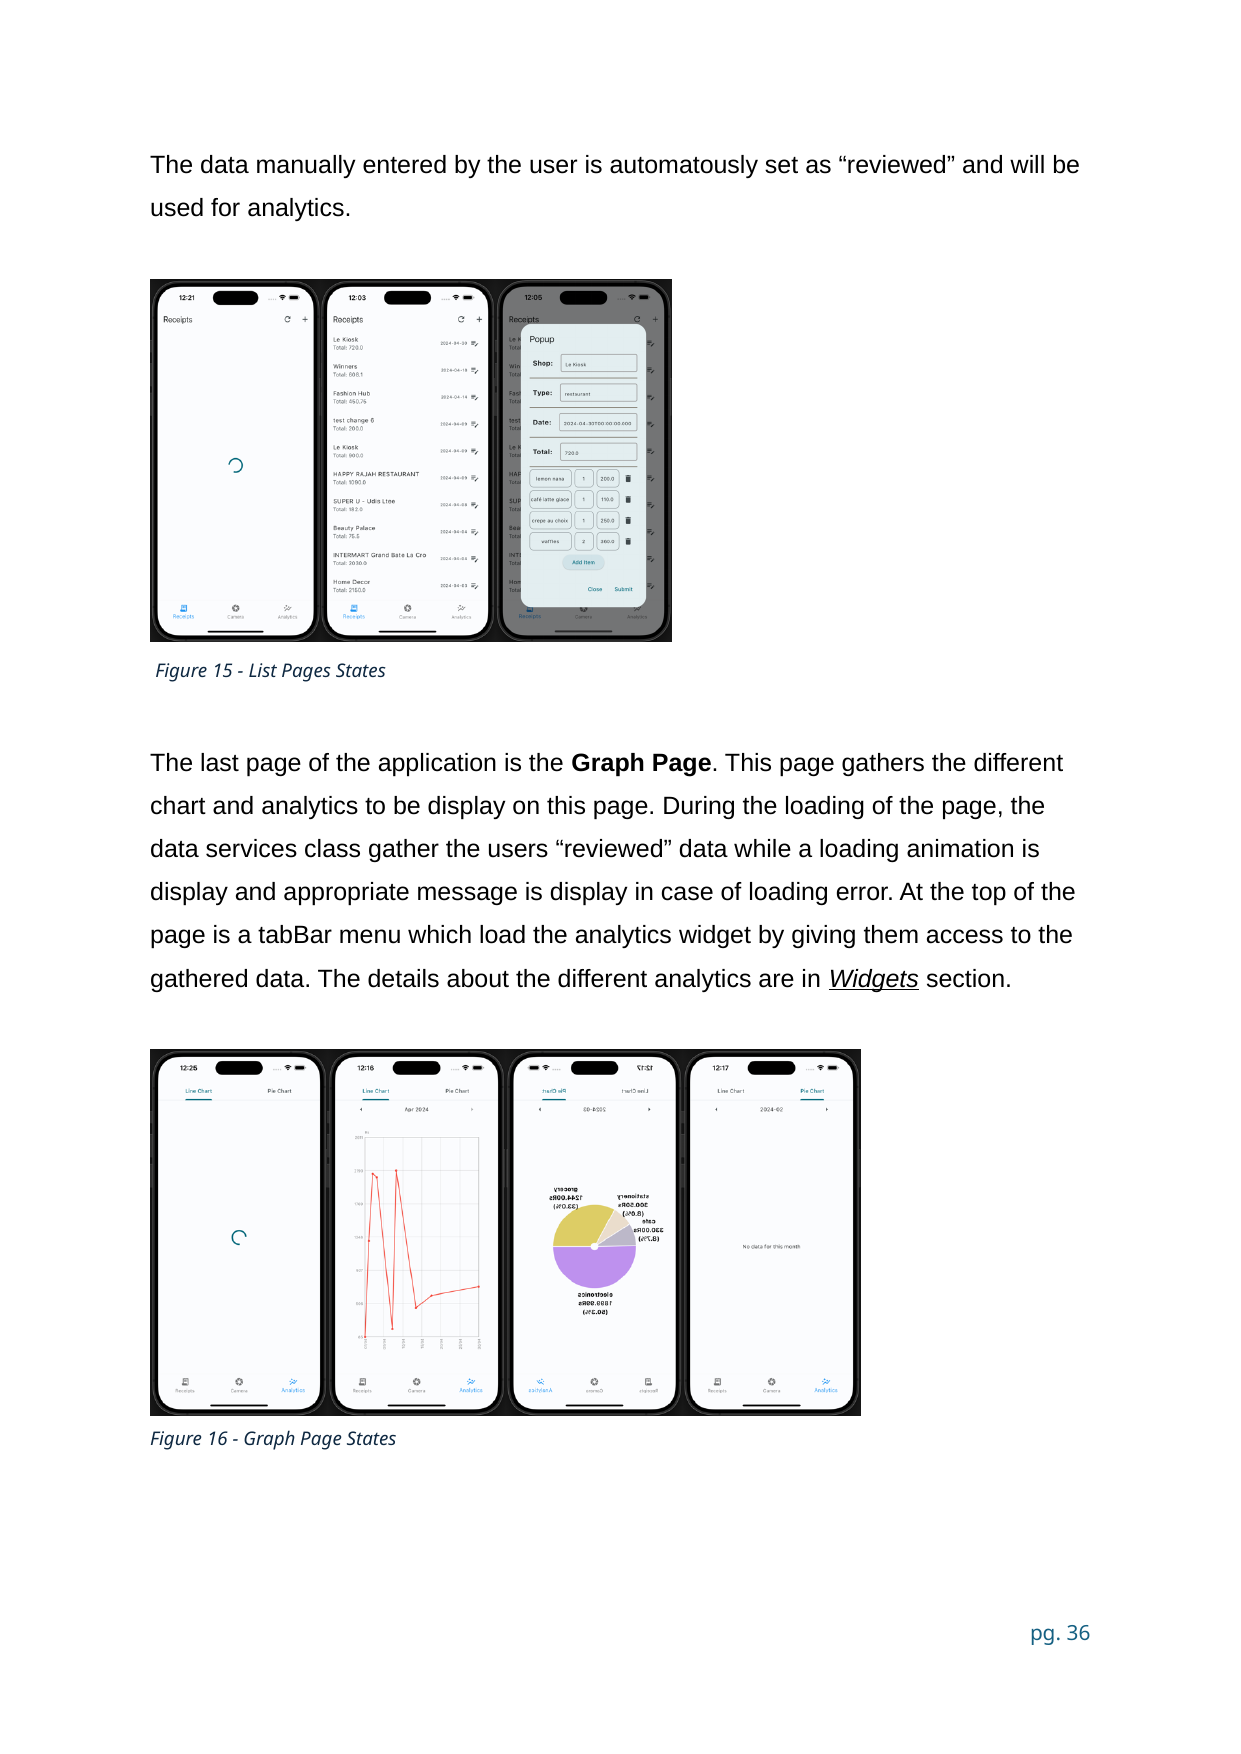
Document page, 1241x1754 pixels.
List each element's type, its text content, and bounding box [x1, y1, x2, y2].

picture [150, 1049, 861, 1416]
picture [150, 279, 672, 642]
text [150, 150, 1090, 222]
text The last page of the application is the Graph Page. This page gathers the different chart and analytics to be display on this page. During the loading of the page, the data services class gather the users “reviewed” data while a loading animation is display and appropriate message is display in case of loading error. At the top of the page is a tabBar menu which load the analytics widget by giving them access to the gathered data. The details about the different analytics are in Widgets section. [150, 748, 1090, 992]
